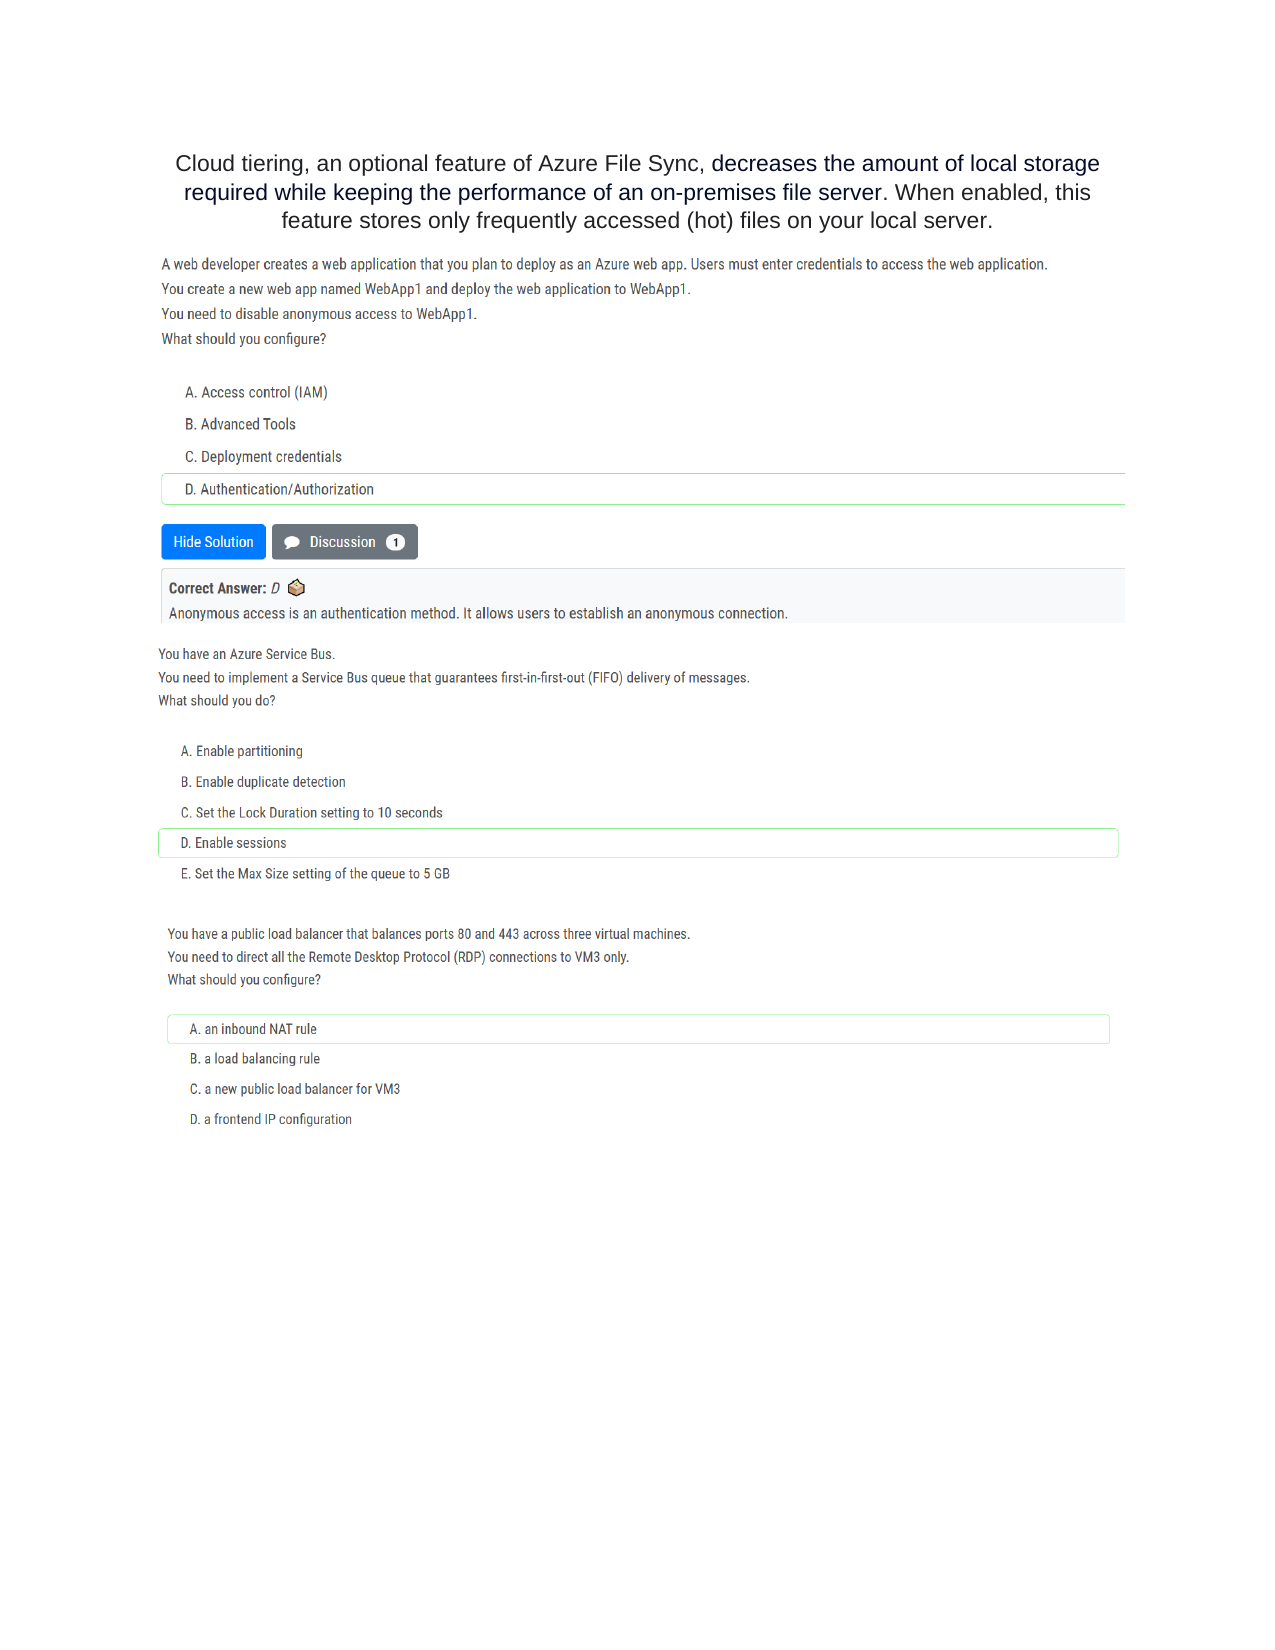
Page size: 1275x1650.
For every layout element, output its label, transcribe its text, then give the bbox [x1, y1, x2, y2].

text Cloud tiering, an optional feature of Azure File Sync, decreases the amount of local storage required while keeping the performance of an on-premises file server. When enabled, this feature stores only frequently accessed (hot) files on your local server. [150, 150, 1125, 233]
picture [150, 252, 1125, 623]
picture [150, 912, 1125, 1136]
picture [150, 641, 1125, 894]
